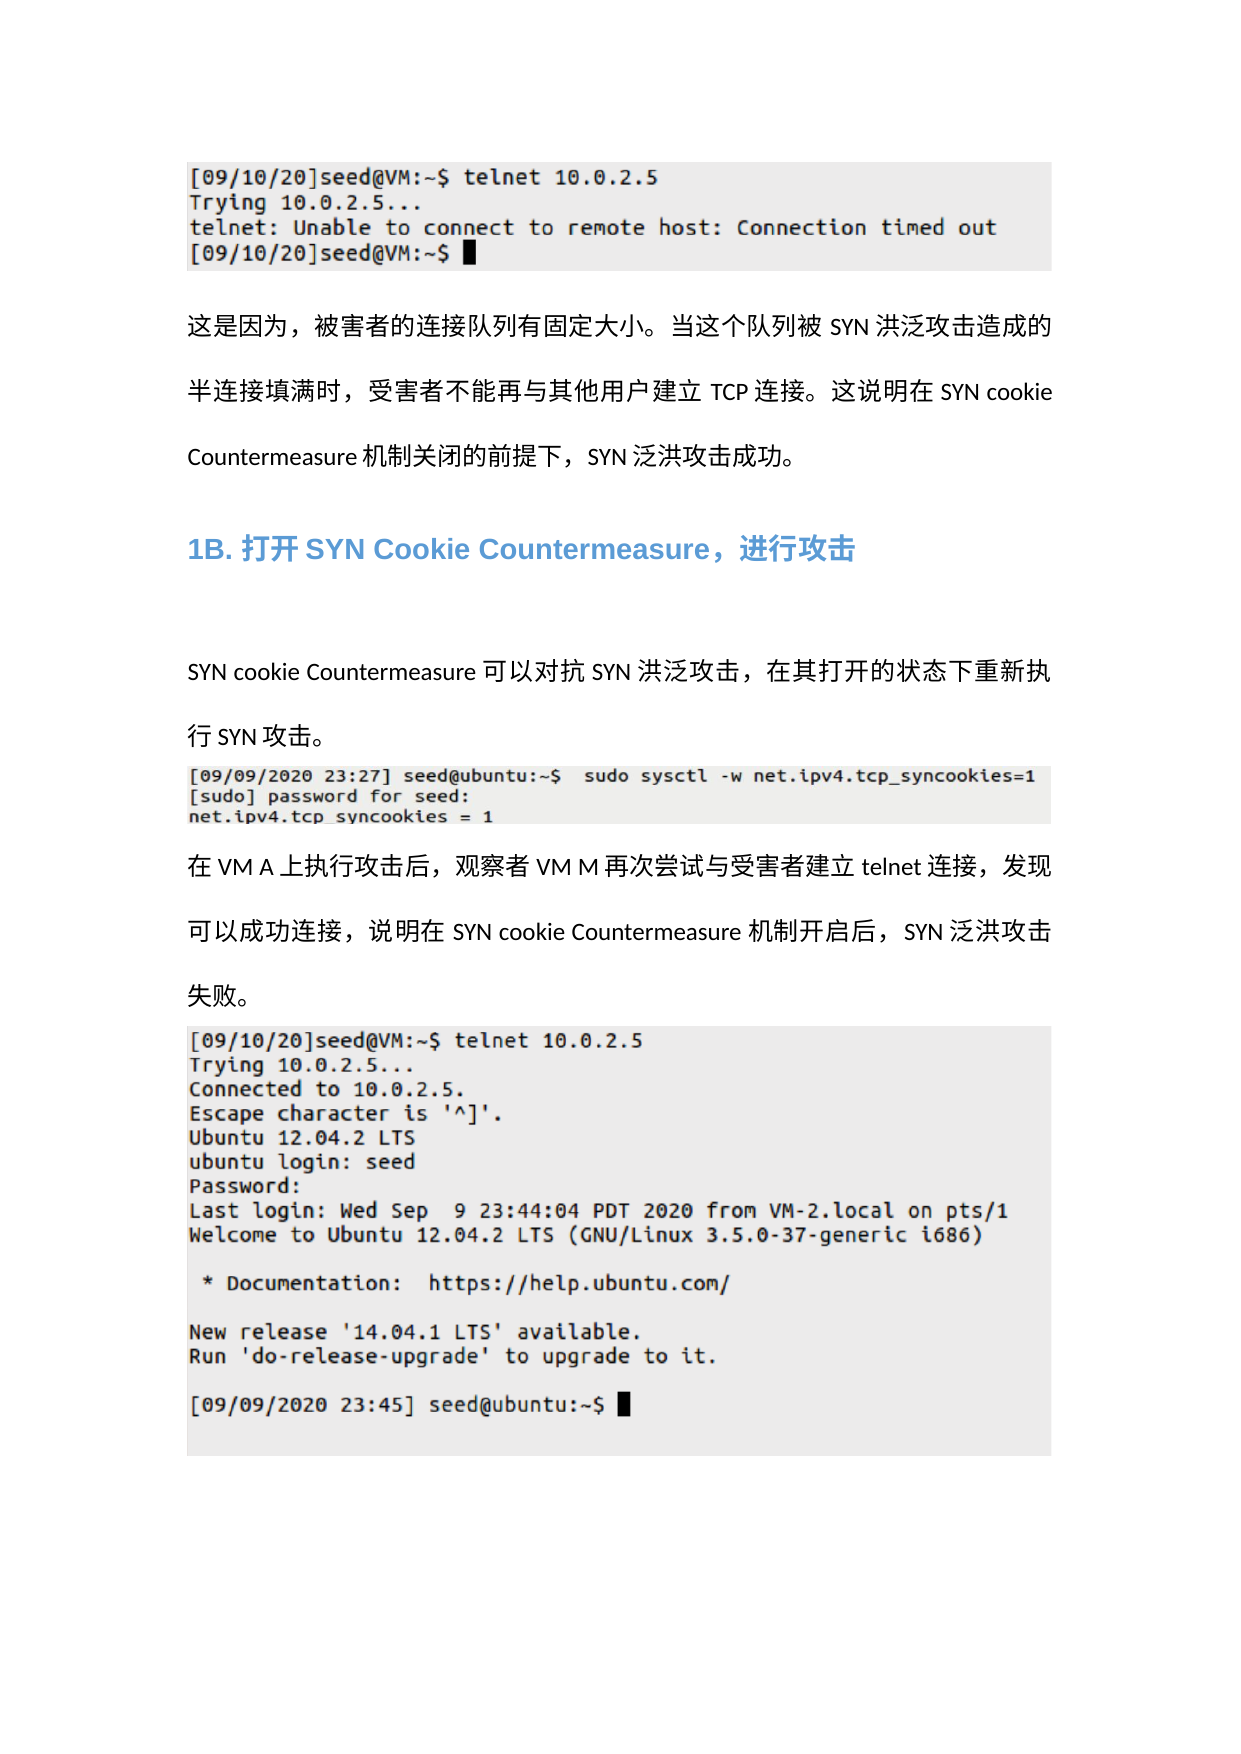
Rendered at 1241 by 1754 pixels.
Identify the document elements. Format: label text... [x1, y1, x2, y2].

picture [187, 162, 1052, 271]
text 这是因为，被害者的连接队列有固定大小。当这个队列被SYN洪泛攻击造成的半连接填满时，受害者不能再与其他用户建立TCP连接。这说明在SYN cookie Countermeasure机制关闭的前提下，SYN泛洪攻击成功。 [187, 292, 1053, 487]
picture [187, 1026, 1052, 1456]
picture [187, 766, 1051, 824]
subtitle 1B. 打开SYN Cookie Countermeasure，进行攻击 [187, 514, 1053, 579]
text SYN cookie Countermeasure可以对抗SYN洪泛攻击，在其打开的状态下重新执行SYN攻击。 [187, 637, 1053, 767]
text 在VM A上执行攻击后，观察者VM M再次尝试与受害者建立telnet连接，发现可以成功连接，说明在SYN cookie Countermeasure机制开启后，SYN泛洪攻击失败。 [187, 832, 1053, 1027]
